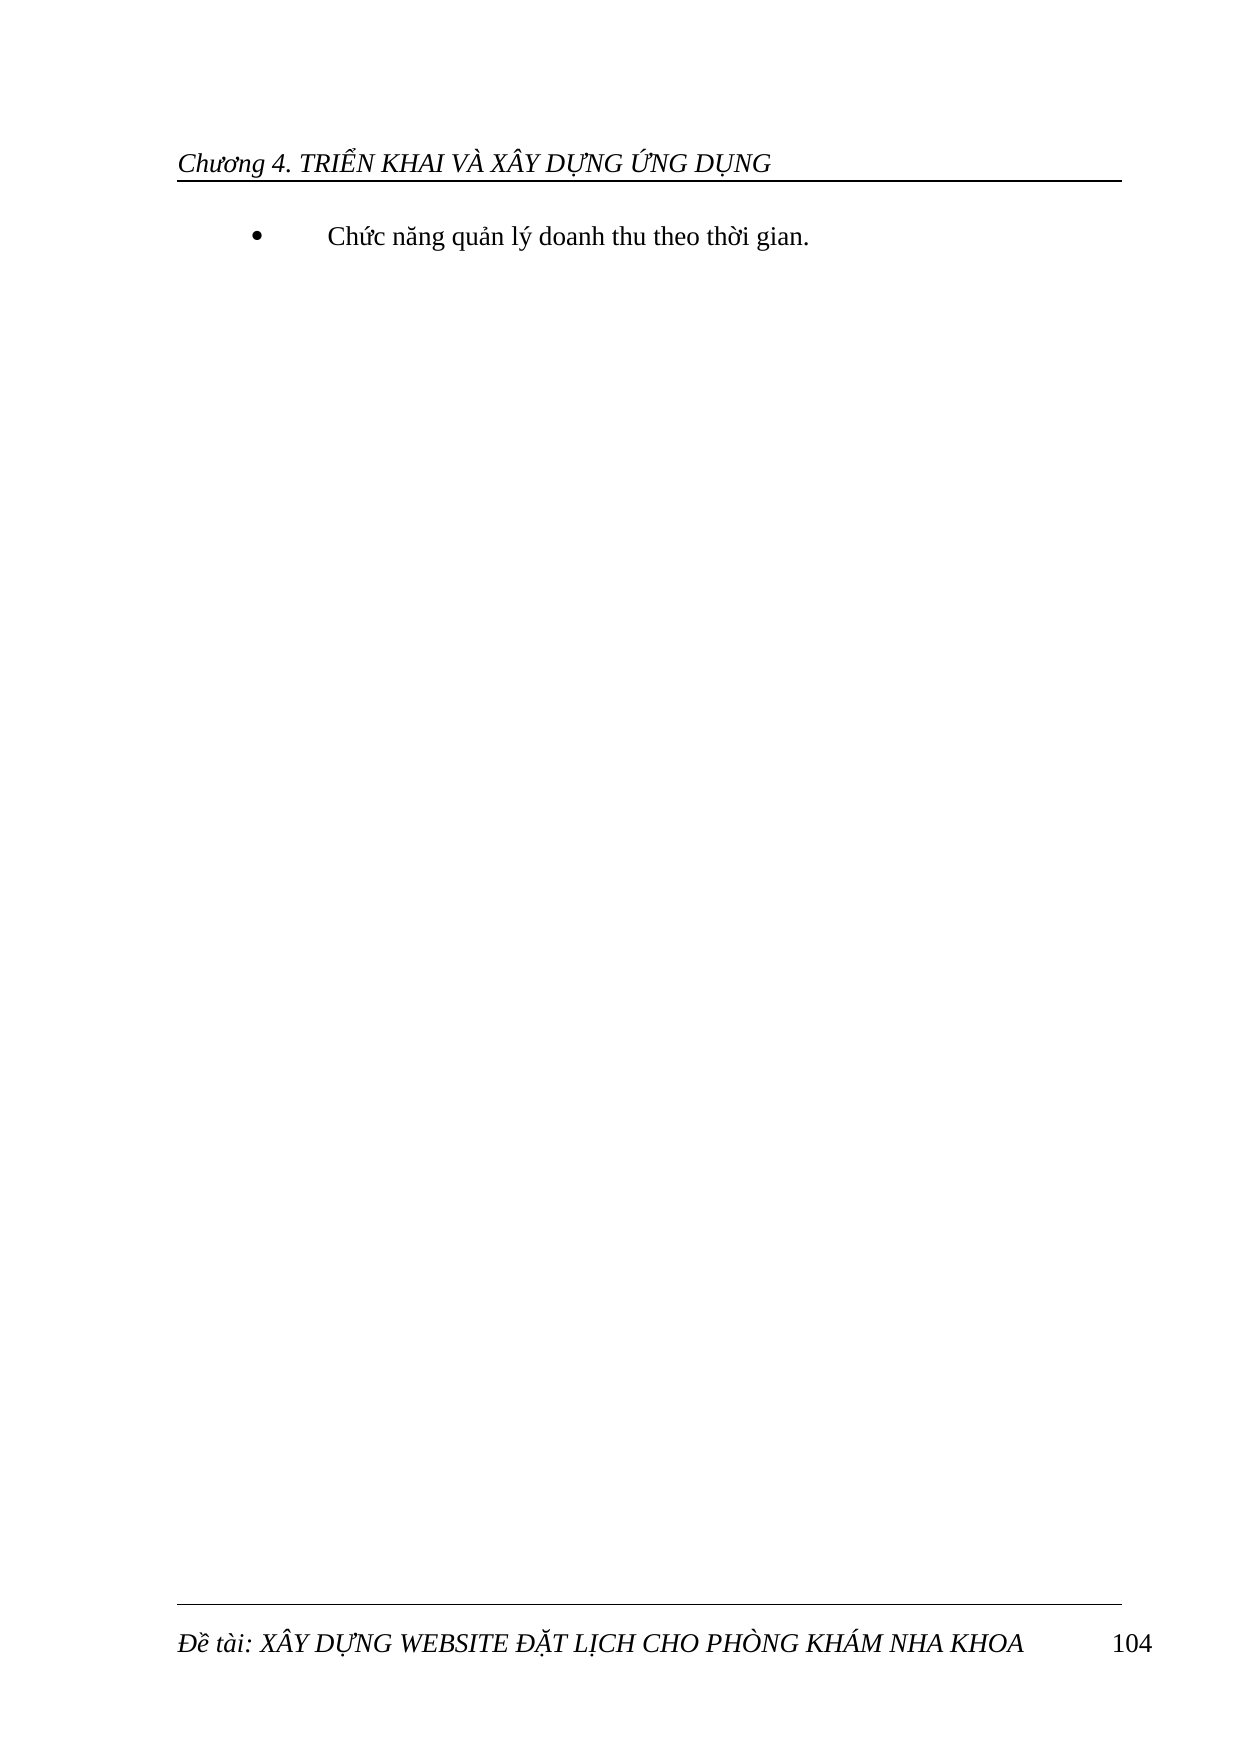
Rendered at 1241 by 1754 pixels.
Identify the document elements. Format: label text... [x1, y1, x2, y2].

list Chức năng quản lý doanh thu theo thời gian. [252, 220, 1122, 251]
